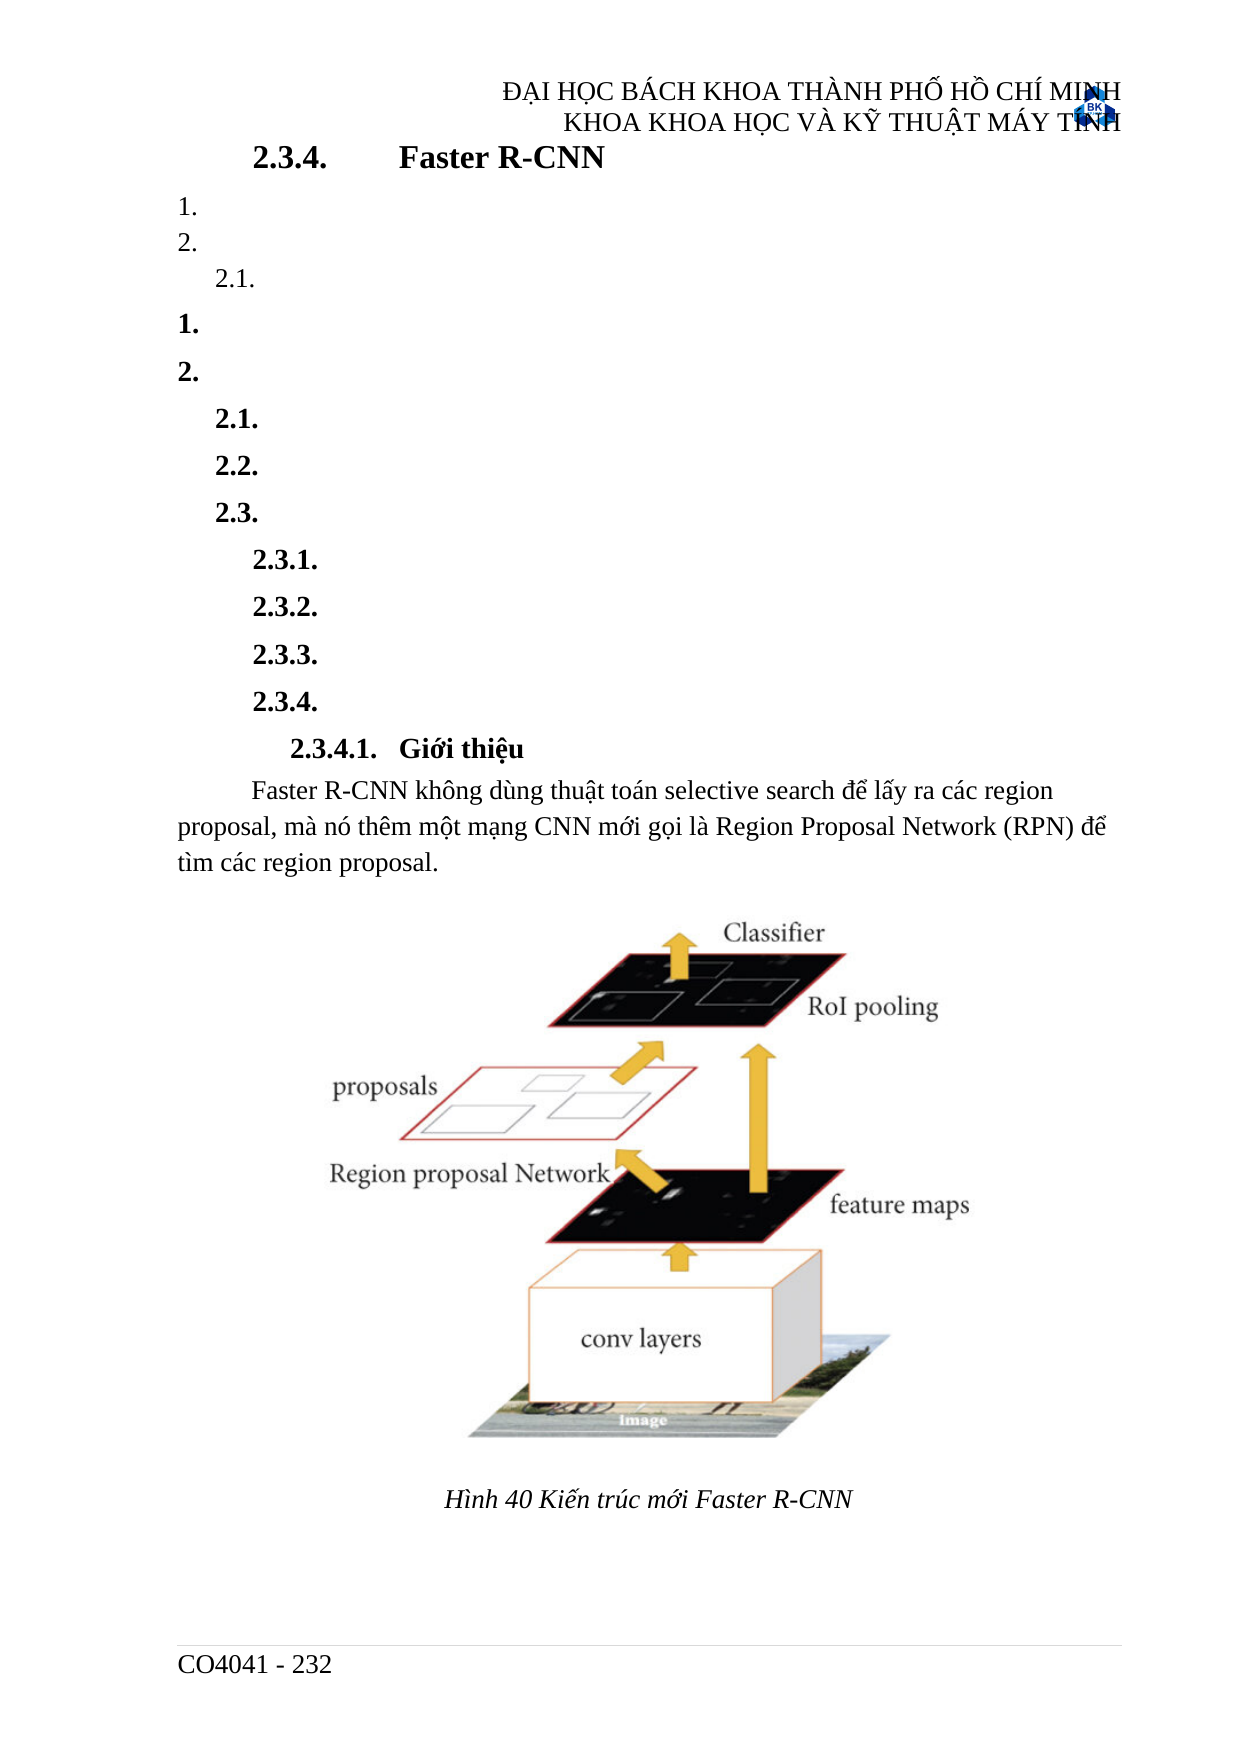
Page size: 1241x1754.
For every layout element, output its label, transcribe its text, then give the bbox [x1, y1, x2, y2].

picture [1067, 82, 1123, 133]
picture [1107, 82, 1115, 90]
subtitle Faster R-CNN [252, 137, 1122, 176]
subtitle Giới thiệu [290, 731, 1122, 765]
text Faster R-CNN không dùng thuật toán selective search để lấy ra các region proposal, mà nó thêm một mạng CNN mới gọi là Region Proposal Network (RPN) để tìm các region proposal. [177, 774, 1122, 877]
picture [306, 898, 993, 1462]
picture [1088, 82, 1097, 94]
